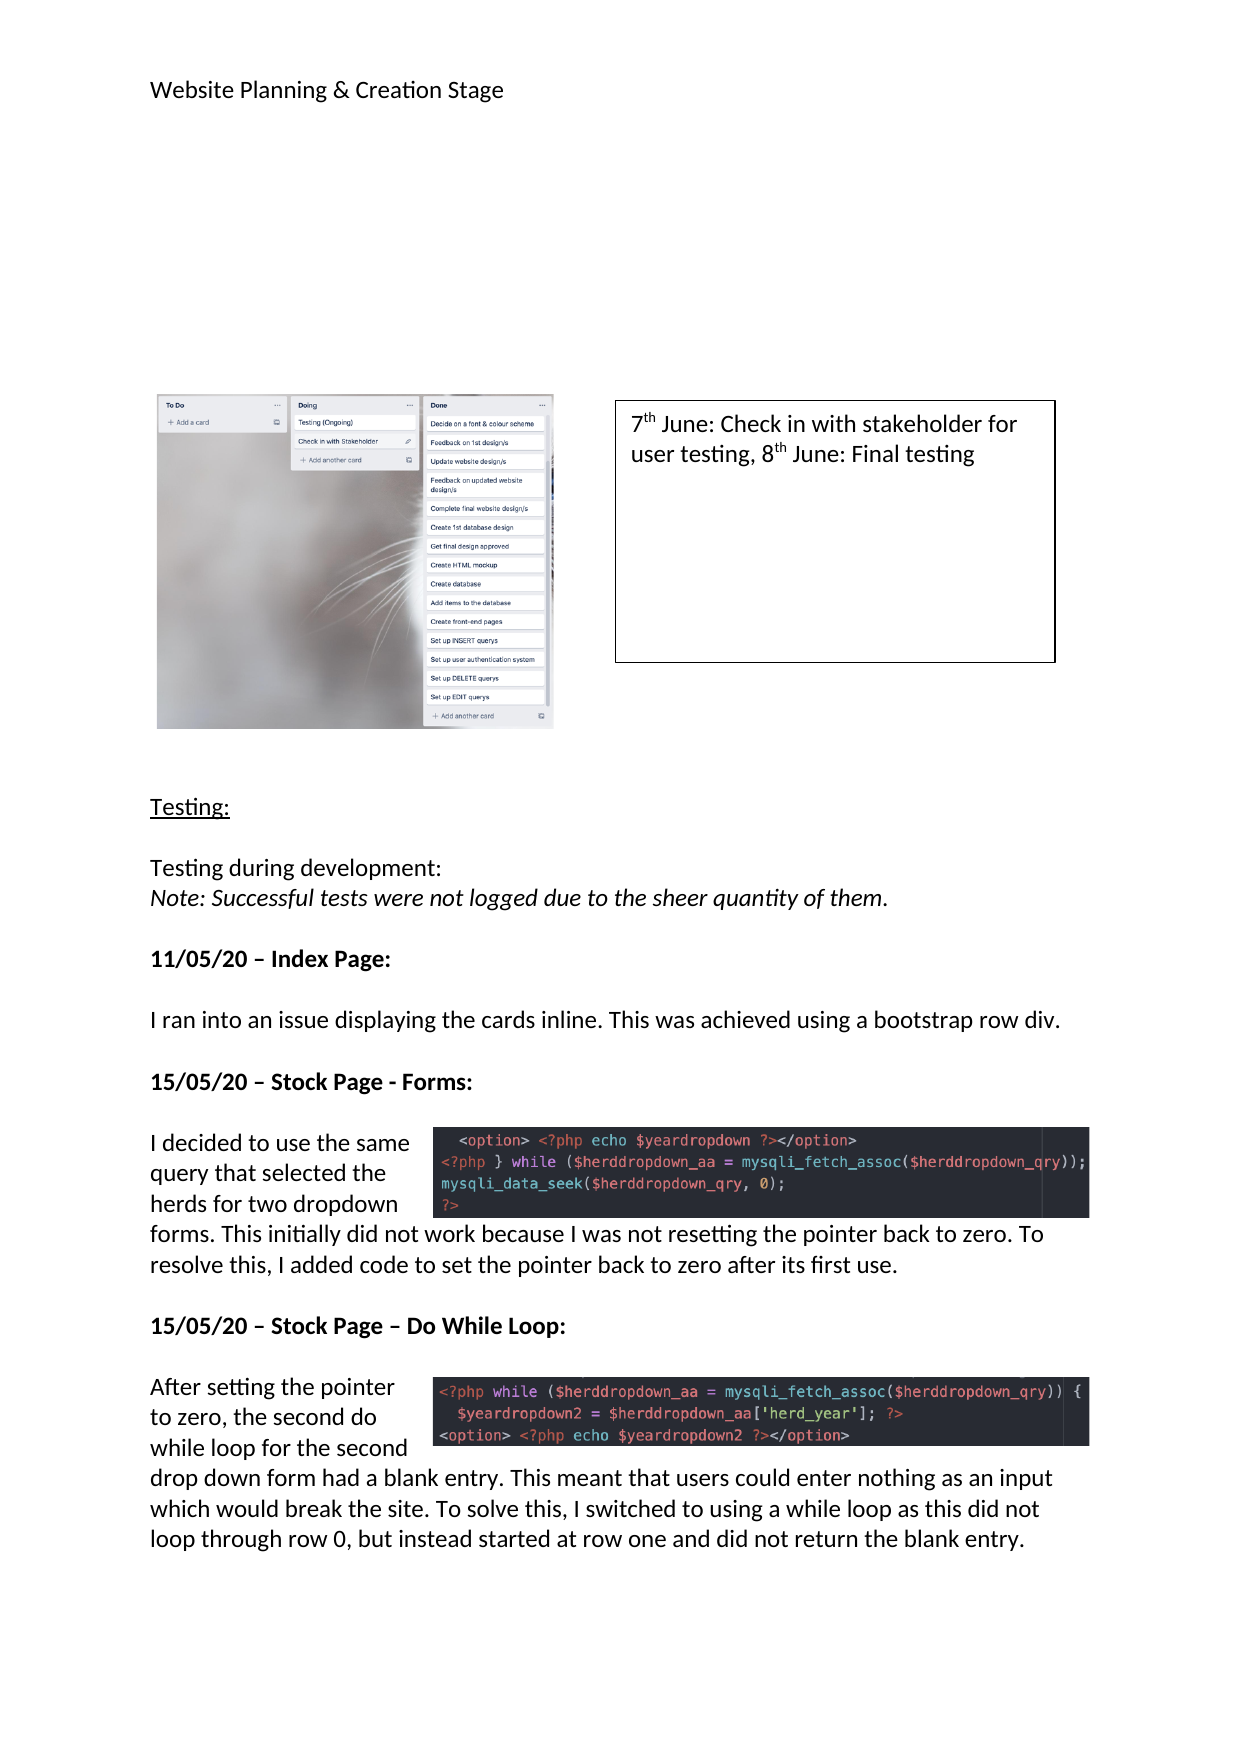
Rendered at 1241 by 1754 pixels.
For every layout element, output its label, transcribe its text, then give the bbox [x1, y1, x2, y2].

text 11/05/20 – Index Page: [150, 943, 1090, 974]
text I ran into an issue displaying the cards inline. This was achieved using a bootstrap row div. [150, 1004, 1090, 1035]
picture [433, 1127, 1090, 1218]
picture [432, 1377, 1090, 1446]
text Note: Successful tests were not logged due to the sheer quantity of them. [150, 882, 1090, 913]
text Testing: [150, 791, 1090, 821]
text 15/05/20 – Stock Page – Do While Loop: [150, 1310, 1090, 1340]
text 15/05/20 – Stock Page - Forms: [150, 1066, 1090, 1096]
picture [156, 394, 554, 729]
text Testing during development: [150, 852, 1090, 882]
